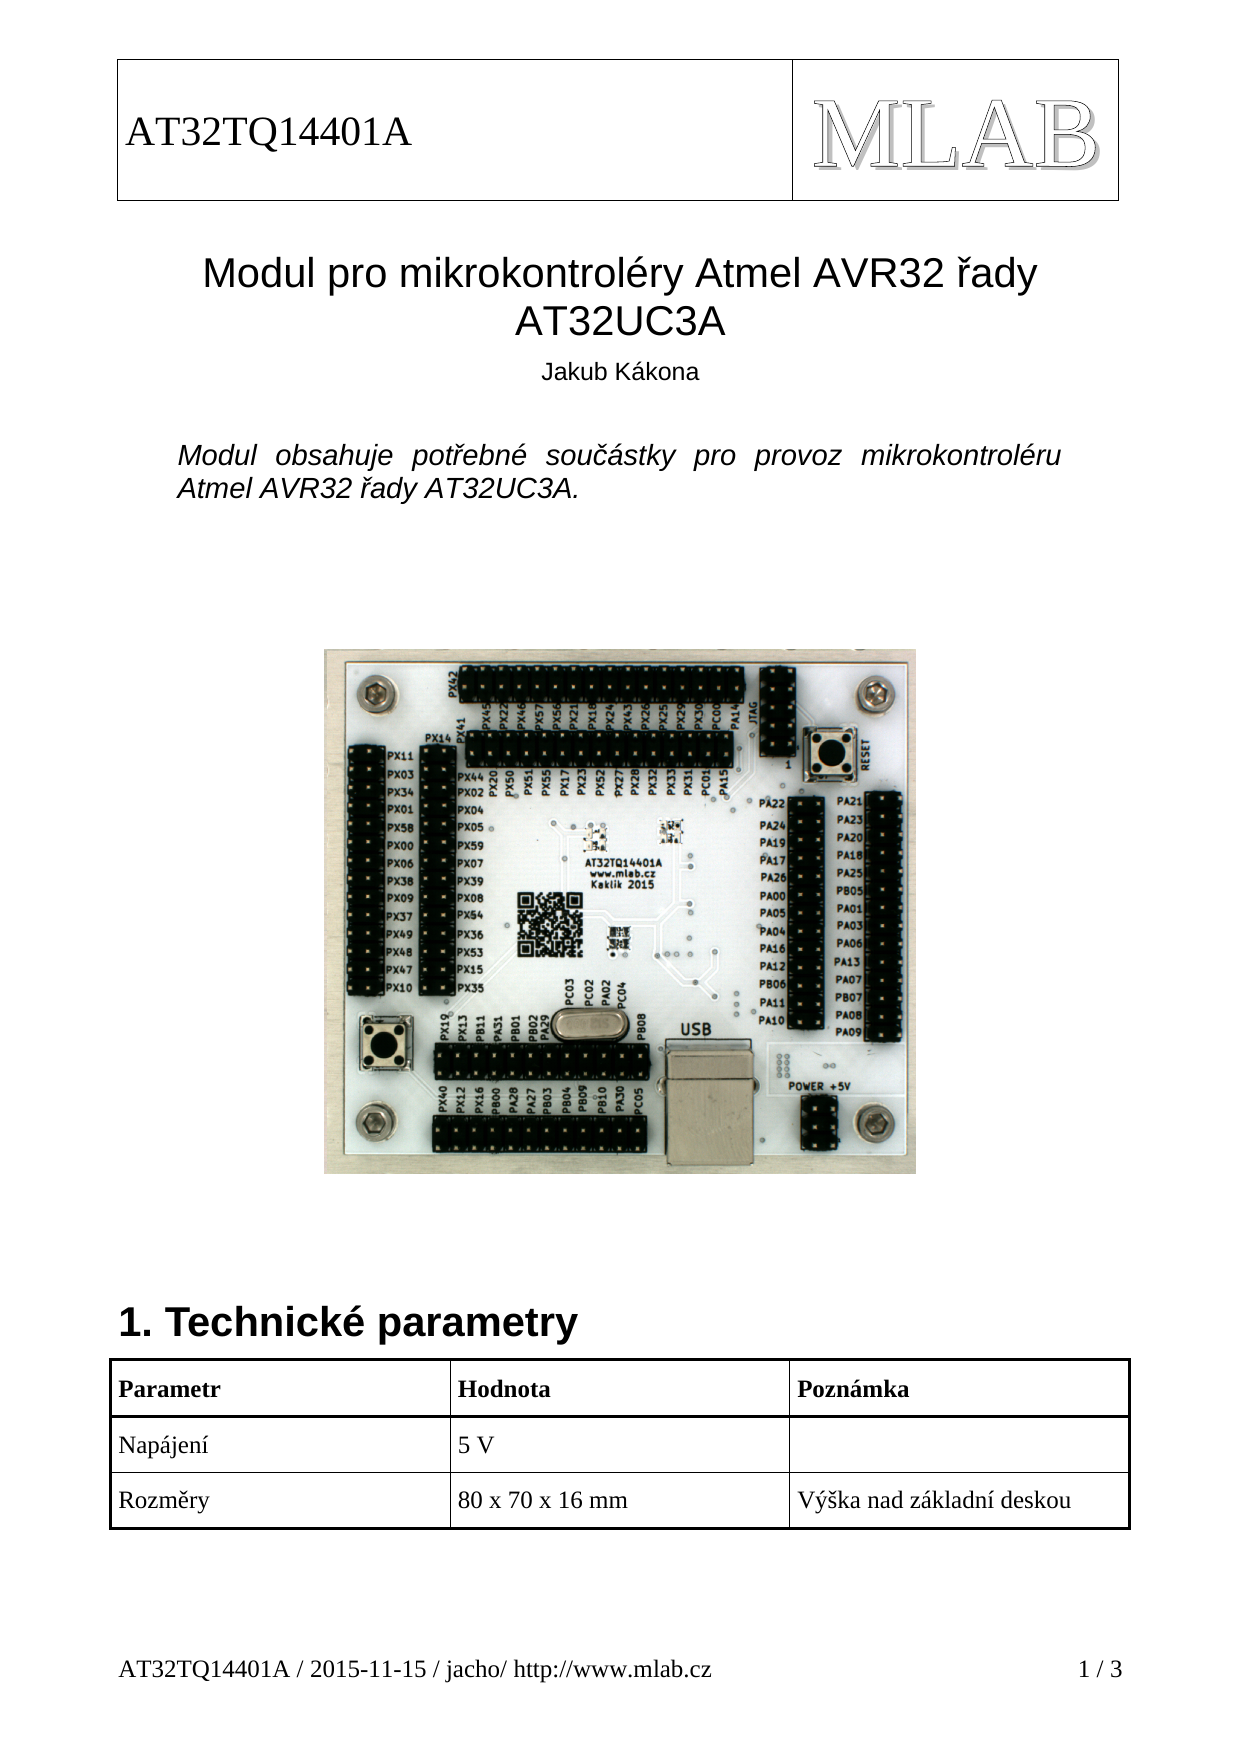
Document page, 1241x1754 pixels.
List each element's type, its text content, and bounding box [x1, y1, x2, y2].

table_cell Rozměry [112, 1473, 450, 1527]
table_header Hodnota [451, 1361, 789, 1415]
table_header Poznámka [790, 1361, 1128, 1415]
picture [324, 649, 916, 1174]
text Jakub Kákona [118, 357, 1122, 386]
subtitle Technické parametry [118, 1298, 1122, 1346]
table_cell 5 V [451, 1418, 789, 1472]
table_cell 80 x 70 x 16 mm [451, 1473, 789, 1527]
table_header Parametr [112, 1361, 450, 1415]
table_cell [790, 1418, 1128, 1472]
subtitle Modul obsahuje potřebné součástky pro provoz mikrokontroléru Atmel AVR32 řady AT32UC3A. [177, 438, 1063, 505]
table_cell Napájení [112, 1418, 450, 1472]
table_cell Výška nad základní deskou [790, 1473, 1128, 1527]
text Modul pro mikrokontroléry Atmel AVR32 řady AT32UC3A [118, 249, 1122, 344]
